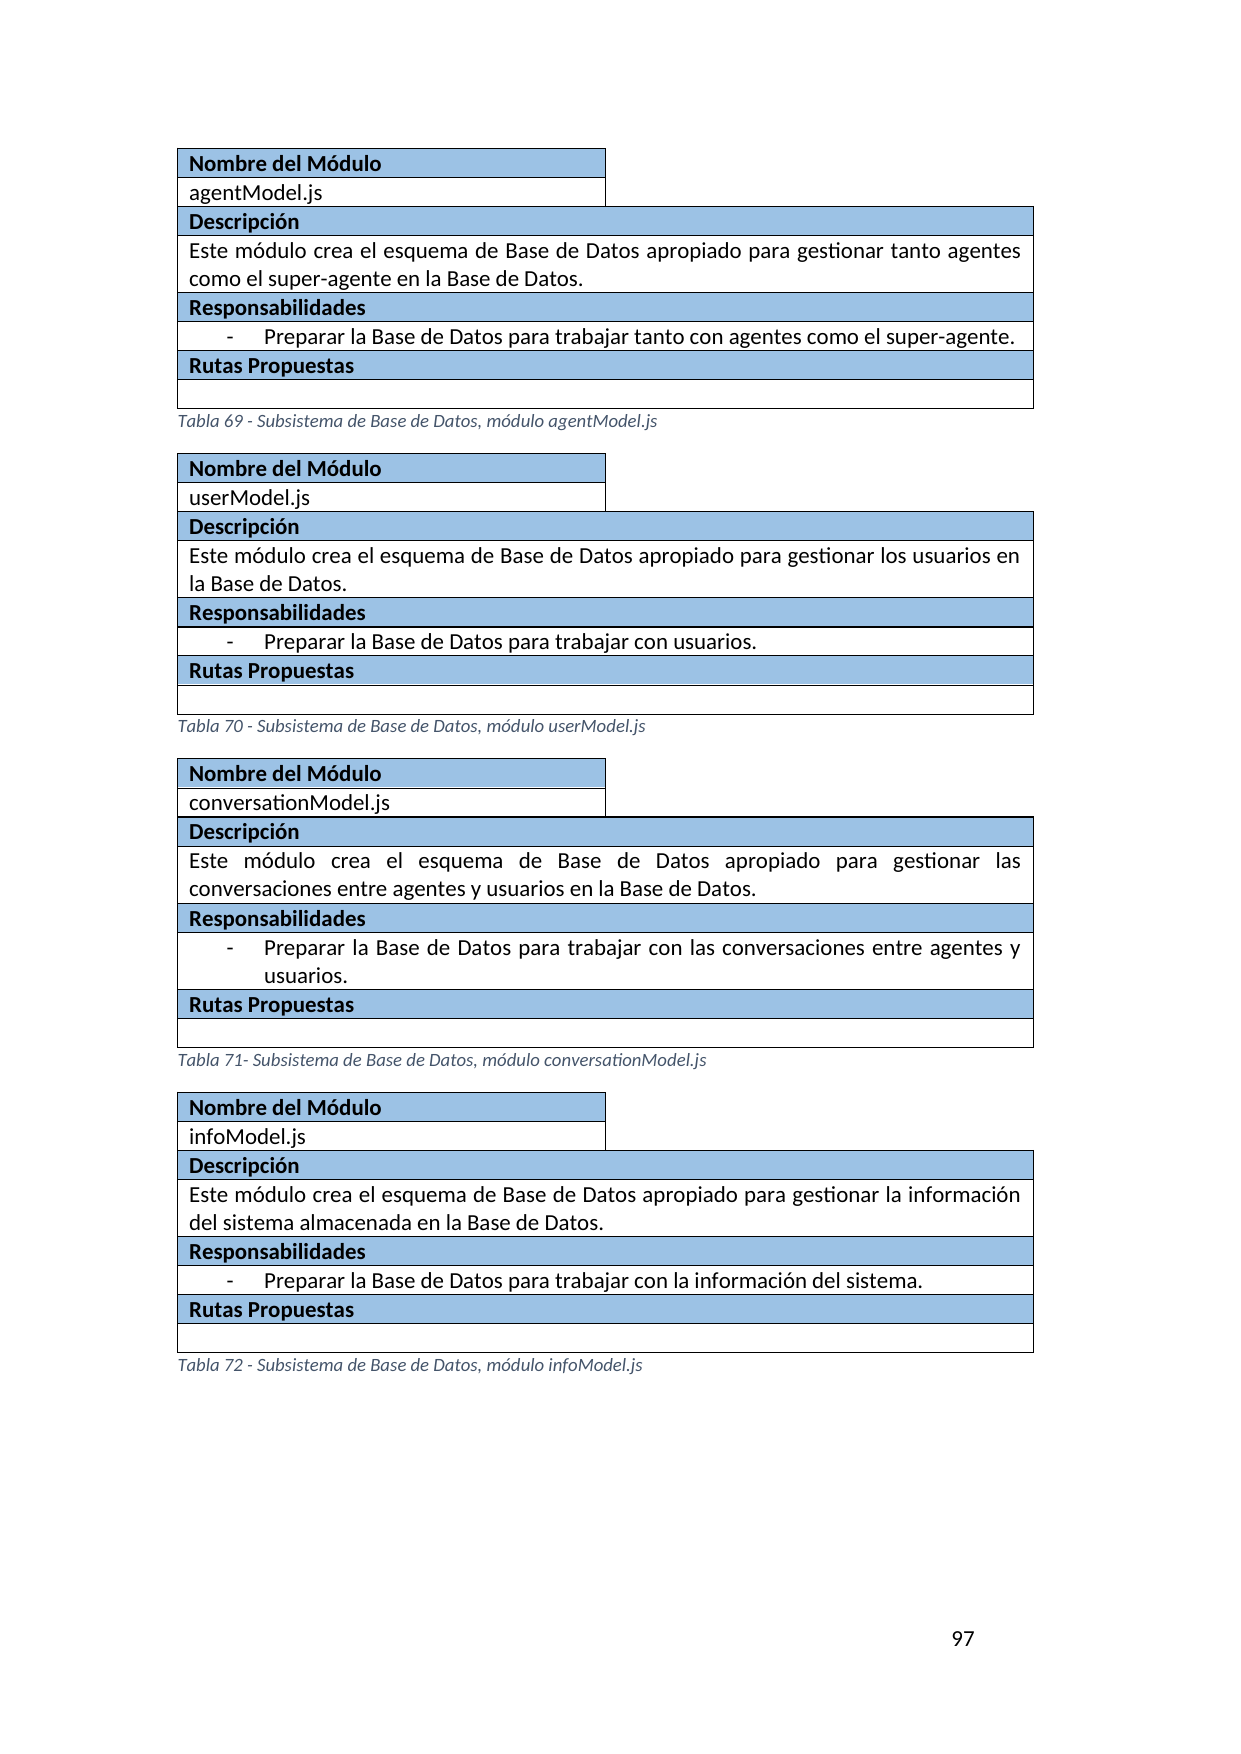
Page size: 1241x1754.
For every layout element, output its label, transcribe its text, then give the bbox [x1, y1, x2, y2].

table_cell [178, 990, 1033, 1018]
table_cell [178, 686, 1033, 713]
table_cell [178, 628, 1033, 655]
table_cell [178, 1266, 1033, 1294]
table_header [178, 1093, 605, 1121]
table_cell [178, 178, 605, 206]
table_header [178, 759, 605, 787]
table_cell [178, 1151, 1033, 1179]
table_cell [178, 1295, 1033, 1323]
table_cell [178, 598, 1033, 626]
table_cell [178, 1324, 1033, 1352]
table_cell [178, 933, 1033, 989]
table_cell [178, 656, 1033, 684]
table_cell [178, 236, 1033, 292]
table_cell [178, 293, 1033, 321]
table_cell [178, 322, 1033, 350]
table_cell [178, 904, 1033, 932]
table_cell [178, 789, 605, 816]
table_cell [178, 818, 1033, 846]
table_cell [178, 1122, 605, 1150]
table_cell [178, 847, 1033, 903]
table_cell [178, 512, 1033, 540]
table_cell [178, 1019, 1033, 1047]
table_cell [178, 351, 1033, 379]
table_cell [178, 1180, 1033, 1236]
text Tabla 69 - Subsistema de Base de Datos, módulo agentModel.js [177, 409, 974, 432]
text Tabla 70 - Subsistema de Base de Datos, módulo userModel.js [177, 715, 974, 737]
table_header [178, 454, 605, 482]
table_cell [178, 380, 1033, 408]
text Tabla 72 - Subsistema de Base de Datos, módulo infoModel.js [177, 1353, 974, 1376]
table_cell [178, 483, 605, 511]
text Tabla 71- Subsistema de Base de Datos, módulo conversationModel.js [177, 1048, 974, 1071]
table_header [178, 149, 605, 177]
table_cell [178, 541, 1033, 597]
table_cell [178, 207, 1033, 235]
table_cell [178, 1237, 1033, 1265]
